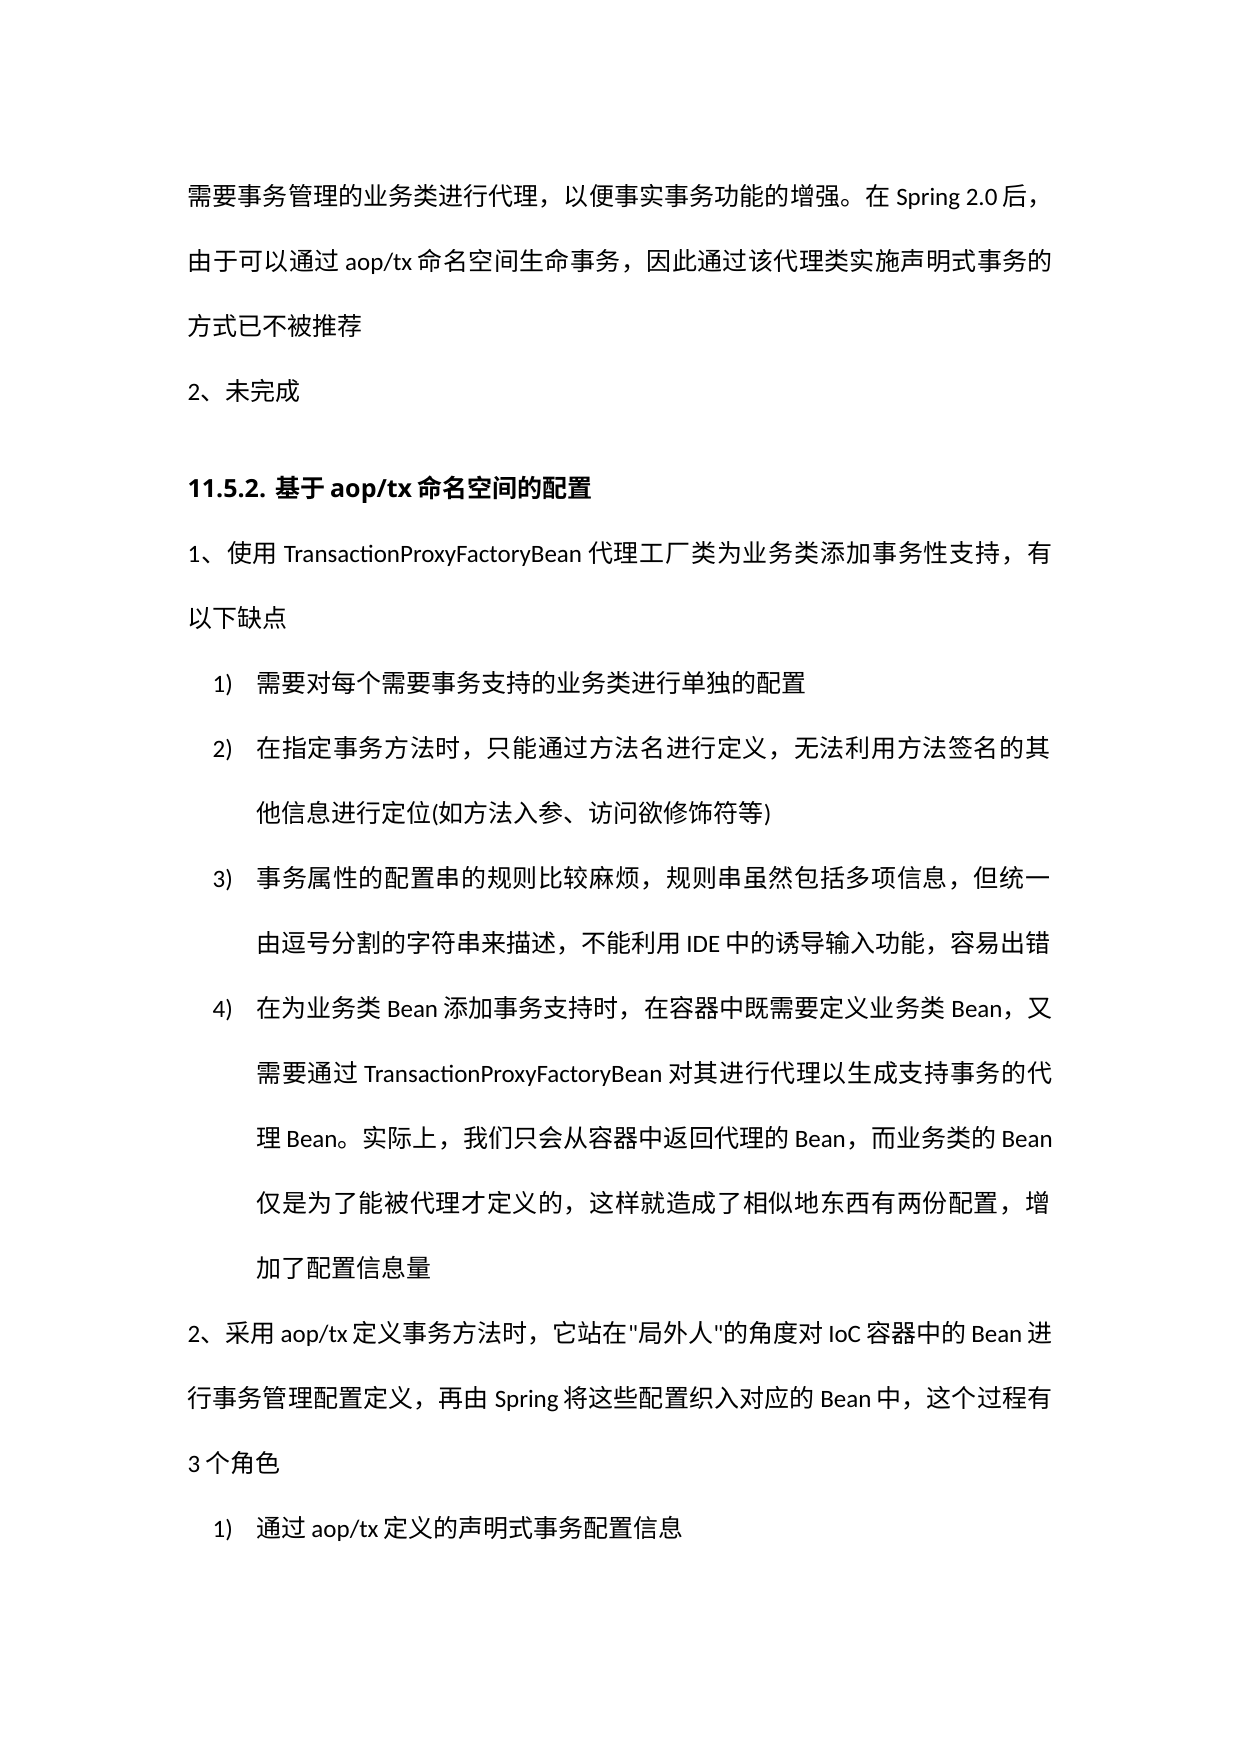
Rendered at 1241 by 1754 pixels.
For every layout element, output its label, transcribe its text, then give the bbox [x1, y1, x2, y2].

list 事务属性的配置串的规则比较麻烦，规则串虽然包括多项信息，但统一由逗号分割的字符串来描述，不能利用IDE中的诱导输入功能，容易出错 [212, 844, 1053, 974]
text 1、使用TransactionProxyFactoryBean代理工厂类为业务类添加事务性支持，有以下缺点 [187, 519, 1053, 649]
text 2、采用aop/tx定义事务方法时，它站在"局外人"的角度对IoC容器中的Bean进行事务管理配置定义，再由Spring将这些配置织入对应的Bean中，这个过程有3个角色 [187, 1299, 1053, 1494]
list 通过aop/tx定义的声明式事务配置信息 [212, 1494, 1053, 1559]
list 需要对每个需要事务支持的业务类进行单独的配置 [212, 649, 1053, 714]
subtitle 基于aop/tx命名空间的配置 [187, 454, 1053, 519]
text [187, 162, 1053, 357]
list 在指定事务方法时，只能通过方法名进行定义，无法利用方法签名的其他信息进行定位(如方法入参、访问欲修饰符等) [212, 714, 1053, 844]
text 2、未完成 [187, 357, 1053, 422]
list 在为业务类Bean添加事务支持时，在容器中既需要定义业务类Bean，又需要通过TransactionProxyFactoryBean对其进行代理以生成支持事务的代理Bean。实际上，我们只会从容器中返回代理的Bean，而业务类的Bean仅是为了能被代理才定义的，这样就造成了相似地东西有两份配置，增加了配置信息量 [212, 974, 1053, 1299]
